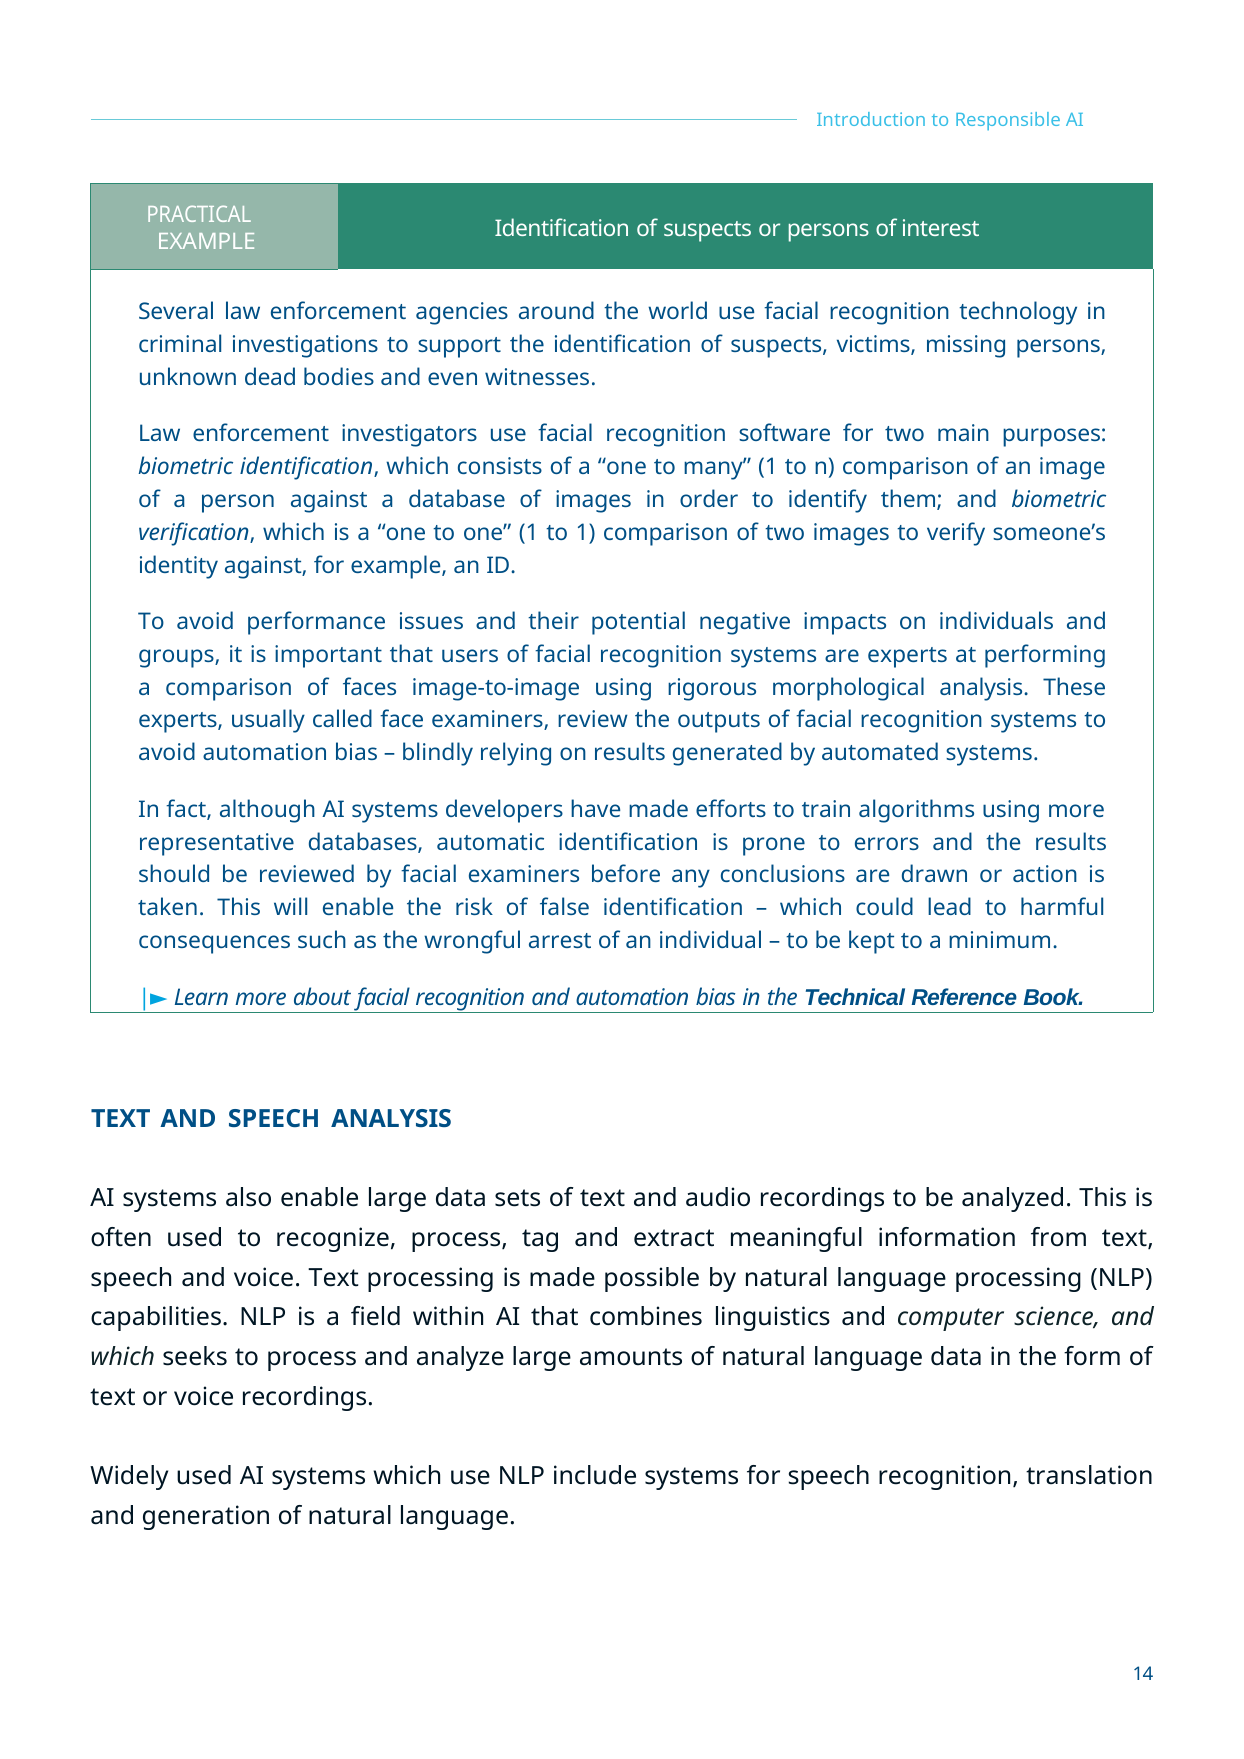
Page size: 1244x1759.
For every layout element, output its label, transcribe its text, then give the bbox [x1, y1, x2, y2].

subtitle TEXT AND SPEECH ANALYSIS [91, 1101, 1155, 1135]
text Widely used AI systems which use NLP include systems for speech recognition, translation and generation of natural language. [90, 1458, 1154, 1532]
table_header PRACTICAL EXAMPLE [91, 184, 338, 269]
table_cell Several law enforcement agencies around the world use facial recognition technology in criminal investigations to support the identification of suspects, victims, missing persons, unknown dead bodies and even witnesses. Law enforcement investigators use facial recognition software for two main purposes: biometric identification, which consists of a “one to many” (1 to n) comparison of an image of a person against a database of images in order to identify them; and biometric verification, which is a “one to one” (1 to 1) comparison of two images to verify someone’s identity against, for example, an ID. To avoid performance issues and their potential negative impacts on individuals and groups, it is important that users of facial recognition systems are experts at performing a comparison of faces image-to-image using rigorous morphological analysis. These experts, usually called face examiners, review the outputs of facial recognition systems to avoid automation bias – blindly relying on results generated by automated systems. In fact, although AI systems developers have made efforts to train algorithms using more representative databases, automatic identification is prone to errors and the results should be reviewed by facial examiners before any conclusions are drawn or action is taken. This will enable the risk of false identification – which could lead to harmful consequences such as the wrongful arrest of an individual – to be kept to a minimum. |► Learn more about facial recognition and automation bias in the Technical Reference Book. [91, 269, 1153, 1012]
text AI systems also enable large data sets of text and audio recordings to be analyzed. This is often used to recognize, process, tag and extract meaningful information from text, speech and voice. Text processing is made possible by natural language processing (NLP) capabilities. NLP is a field within AI that combines linguistics and computer science, and which seeks to process and analyze large amounts of natural language data in the form of text or voice recordings. [90, 1179, 1154, 1413]
table_header Identification of suspects or persons of interest [338, 184, 1153, 269]
